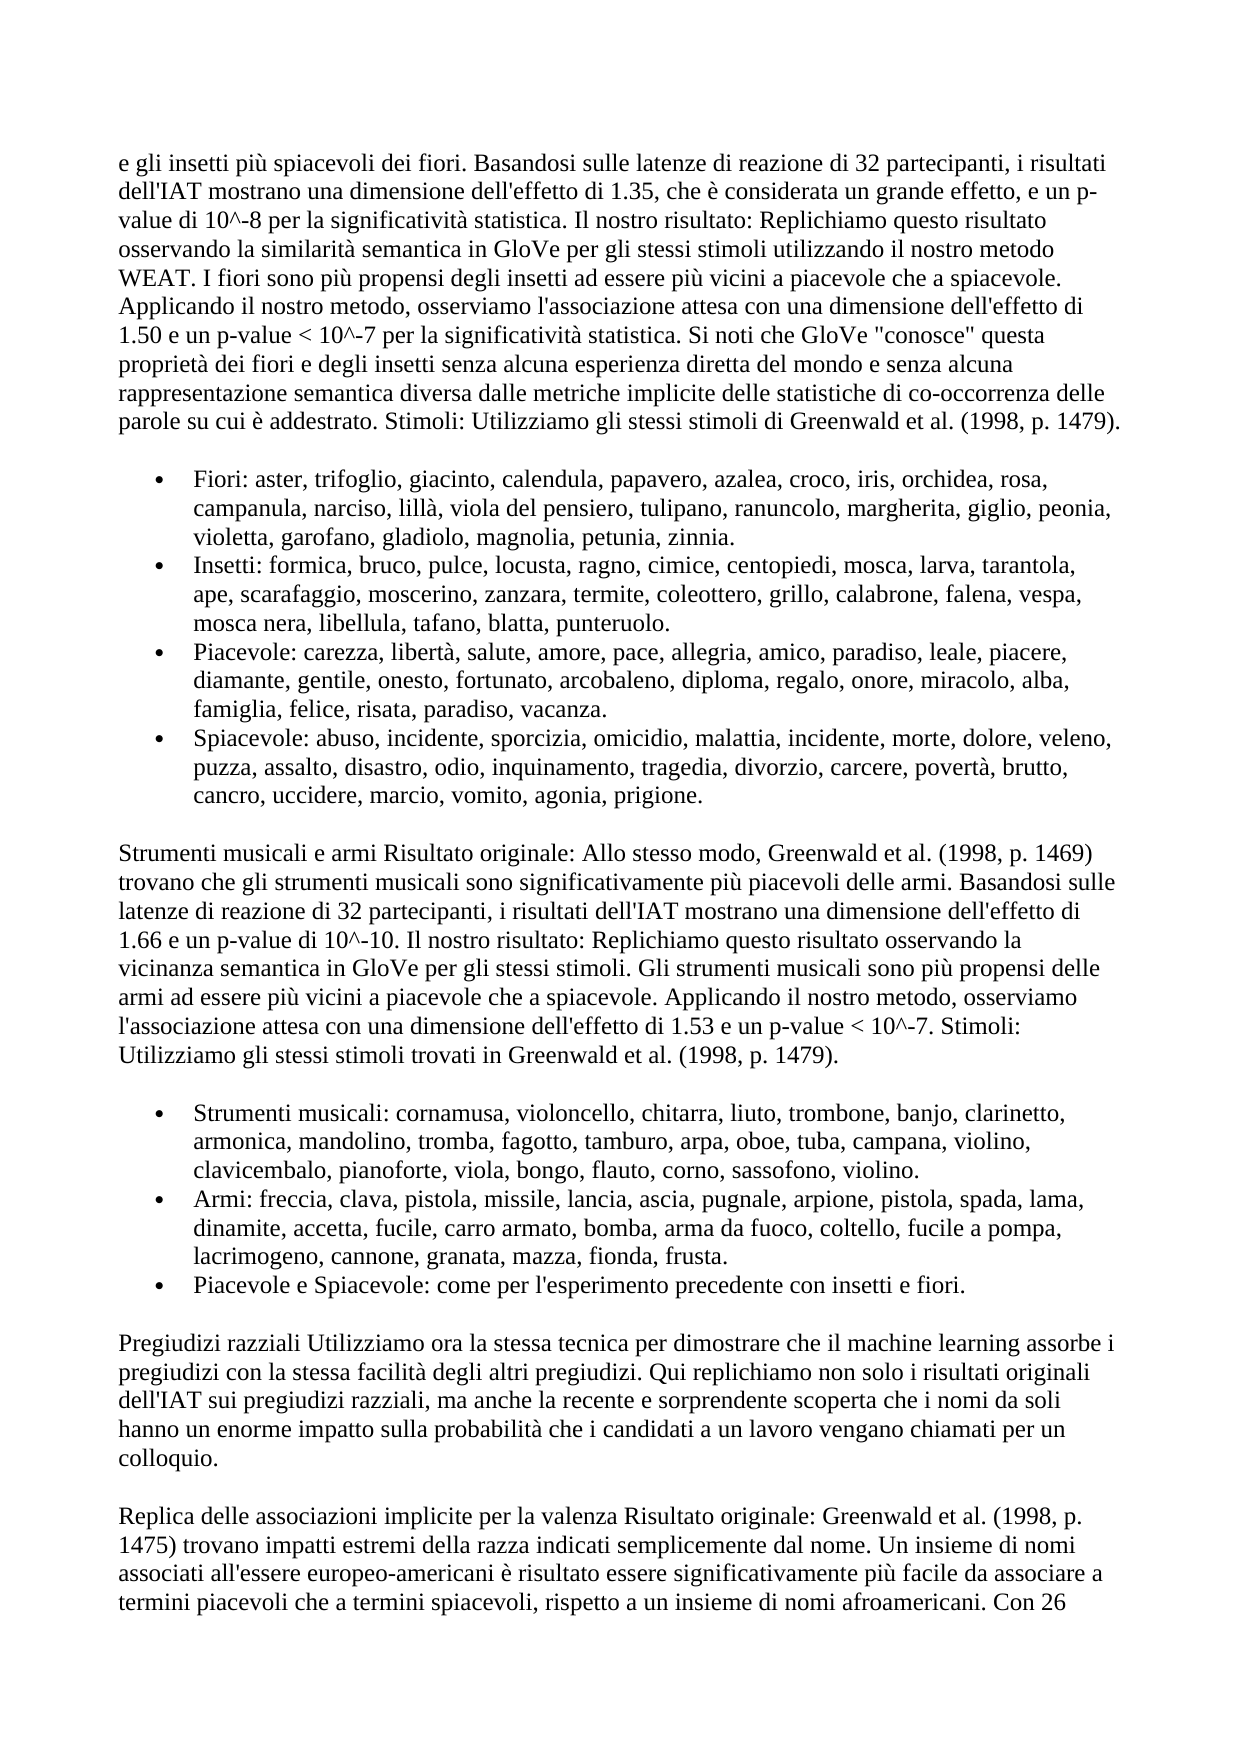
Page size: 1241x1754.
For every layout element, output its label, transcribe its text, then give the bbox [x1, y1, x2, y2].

list Piacevole: carezza, libertà, salute, amore, pace, allegria, amico, paradiso, leale, piacere, diamante, gentile, onesto, fortunato, arcobaleno, diploma, regalo, onore, miracolo, alba, famiglia, felice, risata, paradiso, vacanza. [156, 637, 1122, 723]
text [118, 148, 1122, 435]
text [118, 1501, 1122, 1616]
list Strumenti musicali: cornamusa, violoncello, chitarra, liuto, trombone, banjo, clarinetto, armonica, mandolino, tromba, fagotto, tamburo, arpa, oboe, tuba, campana, violino, clavicembalo, pianoforte, viola, bongo, flauto, corno, sassofono, violino. [156, 1098, 1122, 1184]
list Fiori: aster, trifoglio, giacinto, calendula, papavero, azalea, croco, iris, orchidea, rosa, campanula, narciso, lillà, viola del pensiero, tulipano, ranuncolo, margherita, giglio, peonia, violetta, garofano, gladiolo, magnolia, petunia, zinnia. [156, 464, 1122, 551]
list Armi: freccia, clava, pistola, missile, lancia, ascia, pugnale, arpione, pistola, spada, lama, dinamite, accetta, fucile, carro armato, bomba, arma da fuoco, coltello, fucile a pompa, lacrimogeno, cannone, granata, mazza, fionda, frusta. [156, 1184, 1122, 1270]
list Piacevole e Spiacevole: come per l'esperimento precedente con insetti e fiori. [156, 1270, 1122, 1299]
text Pregiudizi razziali Utilizziamo ora la stessa tecnica per dimostrare che il machine learning assorbe i pregiudizi con la stessa facilità degli altri pregiudizi. Qui replichiamo non solo i risultati originali dell'IAT sui pregiudizi razziali, ma anche la recente e sorprendente scoperta che i nomi da soli hanno un enorme impatto sulla probabilità che i candidati a un lavoro vengano chiamati per un colloquio. [118, 1328, 1122, 1472]
text Strumenti musicali e armi Risultato originale: Allo stesso modo, Greenwald et al. (1998, p. 1469) trovano che gli strumenti musicali sono significativamente più piacevoli delle armi. Basandosi sulle latenze di reazione di 32 partecipanti, i risultati dell'IAT mostrano una dimensione dell'effetto di 1.66 e un p-value di 10^-10. Il nostro risultato: Replichiamo questo risultato osservando la vicinanza semantica in GloVe per gli stessi stimoli. Gli strumenti musicali sono più propensi delle armi ad essere più vicini a piacevole che a spiacevole. Applicando il nostro metodo, osserviamo l'associazione attesa con una dimensione dell'effetto di 1.53 e un p-value < 10^-7. Stimoli: Utilizziamo gli stessi stimoli trovati in Greenwald et al. (1998, p. 1479). [118, 838, 1122, 1068]
list Spiacevole: abuso, incidente, sporcizia, omicidio, malattia, incidente, morte, dolore, veleno, puzza, assalto, disastro, odio, inquinamento, tragedia, divorzio, carcere, povertà, brutto, cancro, uccidere, marcio, vomito, agonia, prigione. [156, 723, 1122, 809]
list Insetti: formica, bruco, pulce, locusta, ragno, cimice, centopiedi, mosca, larva, tarantola, ape, scarafaggio, moscerino, zanzara, termite, coleottero, grillo, calabrone, falena, vespa, mosca nera, libellula, tafano, blatta, punteruolo. [156, 551, 1122, 637]
